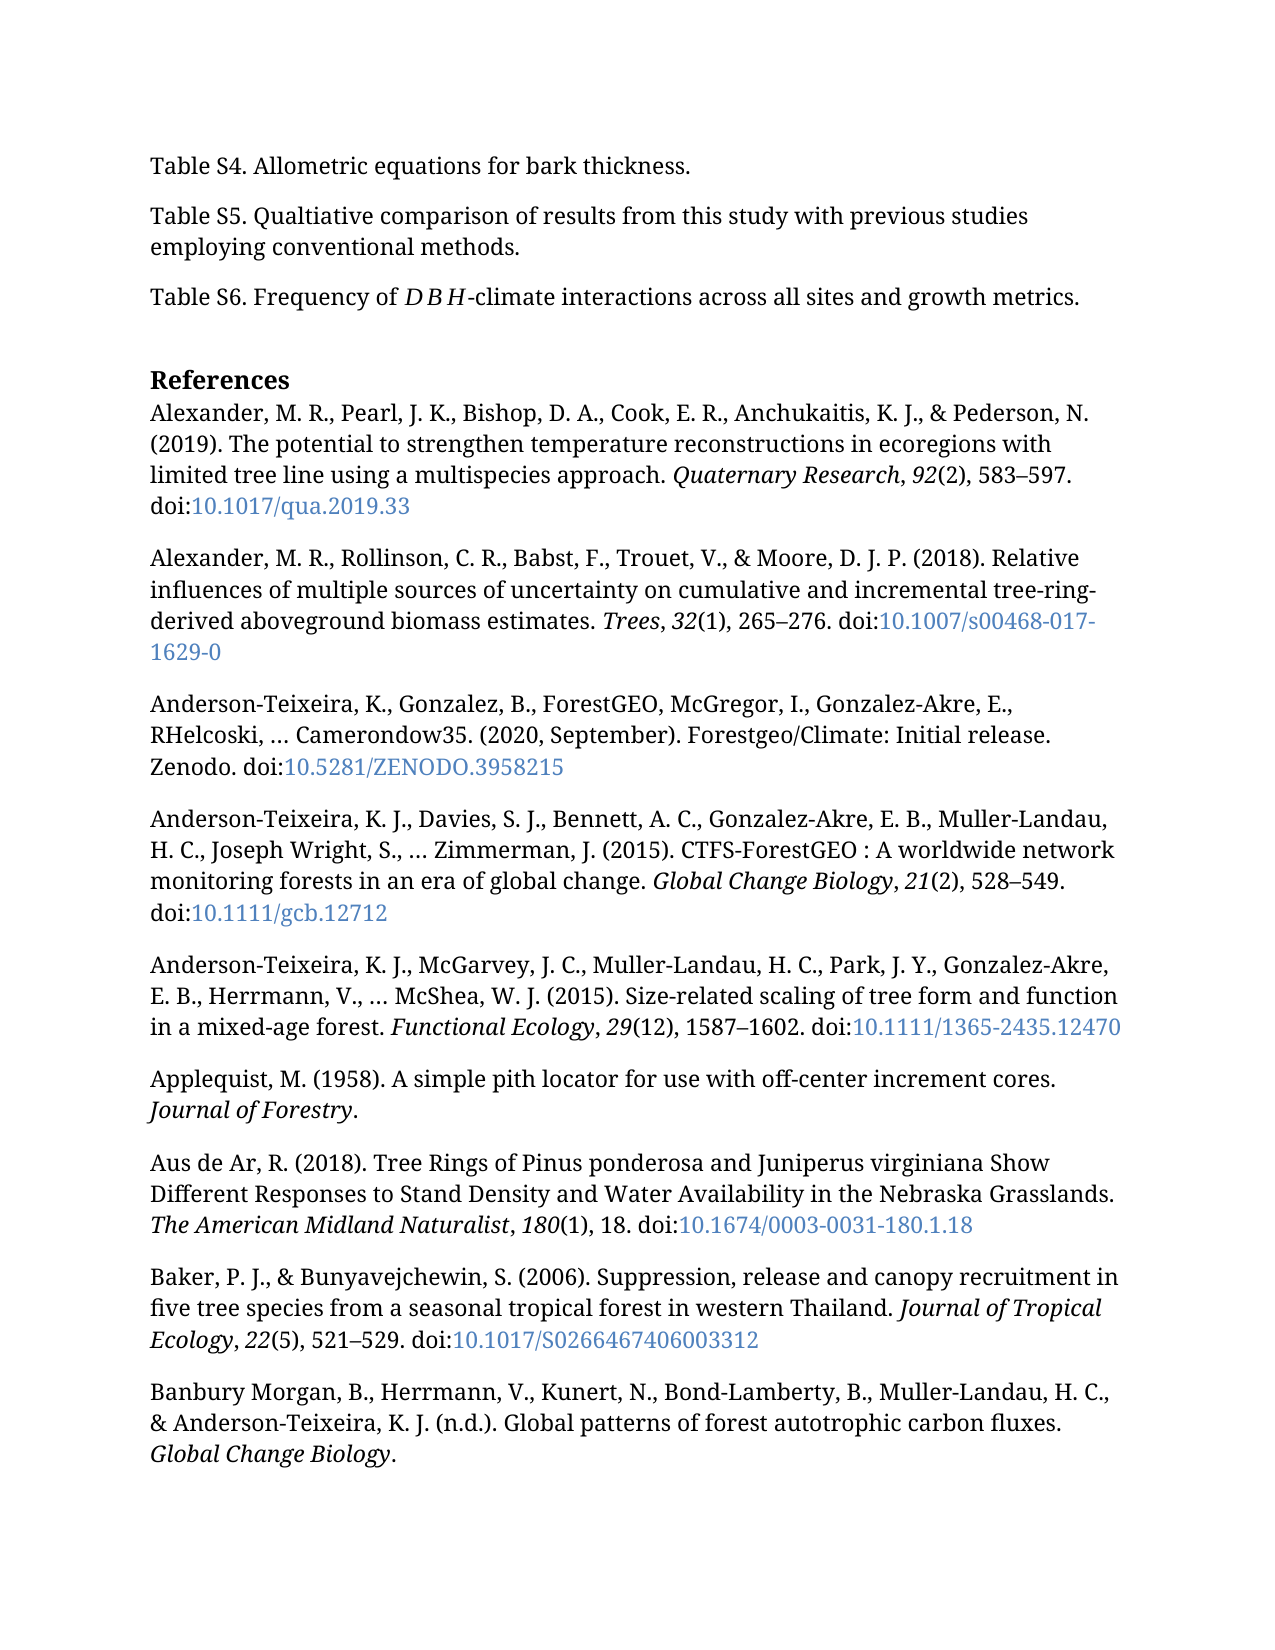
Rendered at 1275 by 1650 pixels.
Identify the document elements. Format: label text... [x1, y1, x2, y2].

subtitle References [150, 362, 1125, 397]
text Anderson-Teixeira, K. J., McGarvey, J. C., Muller-Landau, H. C., Park, J. Y., Gonzalez-Akre, E. B., Herrmann, V., … McShea, W. J. (2015). Size-related scaling of tree form and function in a mixed-age forest. Functional Ecology, 29(12), 1587–1602. doi:10.1111/1365-2435.12470 [150, 949, 1125, 1042]
text Alexander, M. R., Pearl, J. K., Bishop, D. A., Cook, E. R., Anchukaitis, K. J., & Pederson, N. (2019). The potential to strengthen temperature reconstructions in ecoregions with limited tree line using a multispecies approach. Quaternary Research, 92(2), 583–597. doi:10.1017/qua.2019.33 [150, 397, 1125, 522]
text Applequist, M. (1958). A simple pith locator for use with off-center increment cores. Journal of Forestry. [150, 1063, 1125, 1126]
text Baker, P. J., & Bunyavejchewin, S. (2006). Suppression, release and canopy recruitment in five tree species from a seasonal tropical forest in western Thailand. Journal of Tropical Ecology, 22(5), 521–529. doi:10.1017/S0266467406003312 [150, 1261, 1125, 1355]
text Alexander, M. R., Rollinson, C. R., Babst, F., Trouet, V., & Moore, D. J. P. (2018). Relative influences of multiple sources of uncertainty on cumulative and incremental tree-ring-derived aboveground biomass estimates. Trees, 32(1), 265–276. doi:10.1007/s00468-017-1629-0 [150, 542, 1125, 667]
text Table S4. Allometric equations for bark thickness. [150, 150, 1125, 181]
text Table S6. Frequency of -climate interactions across all sites and growth metrics. [150, 281, 1125, 312]
text Banbury Morgan, B., Herrmann, V., Kunert, N., Bond-Lamberty, B., Muller-Landau, H. C., & Anderson-Teixeira, K. J. (n.d.). Global patterns of forest autotrophic carbon fluxes. Global Change Biology. [150, 1376, 1125, 1469]
text Table S5. Qualtiative comparison of results from this study with previous studies employing conventional methods. [150, 200, 1125, 262]
text Aus de Ar, R. (2018). Tree Rings of Pinus ponderosa and Juniperus virginiana Show Different Responses to Stand Density and Water Availability in the Nebraska Grasslands. The American Midland Naturalist, 180(1), 18. doi:10.1674/0003-0031-180.1.18 [150, 1147, 1125, 1240]
text Anderson-Teixeira, K., Gonzalez, B., ForestGEO, McGregor, I., Gonzalez-Akre, E., RHelcoski, … Camerondow35. (2020, September). Forestgeo/Climate: Initial release. Zenodo. doi:10.5281/ZENODO.3958215 [150, 688, 1125, 782]
text Anderson-Teixeira, K. J., Davies, S. J., Bennett, A. C., Gonzalez-Akre, E. B., Muller-Landau, H. C., Joseph Wright, S., … Zimmerman, J. (2015). CTFS-ForestGEO : A worldwide network monitoring forests in an era of global change. Global Change Biology, 21(2), 528–549. doi:10.1111/gcb.12712 [150, 803, 1125, 928]
